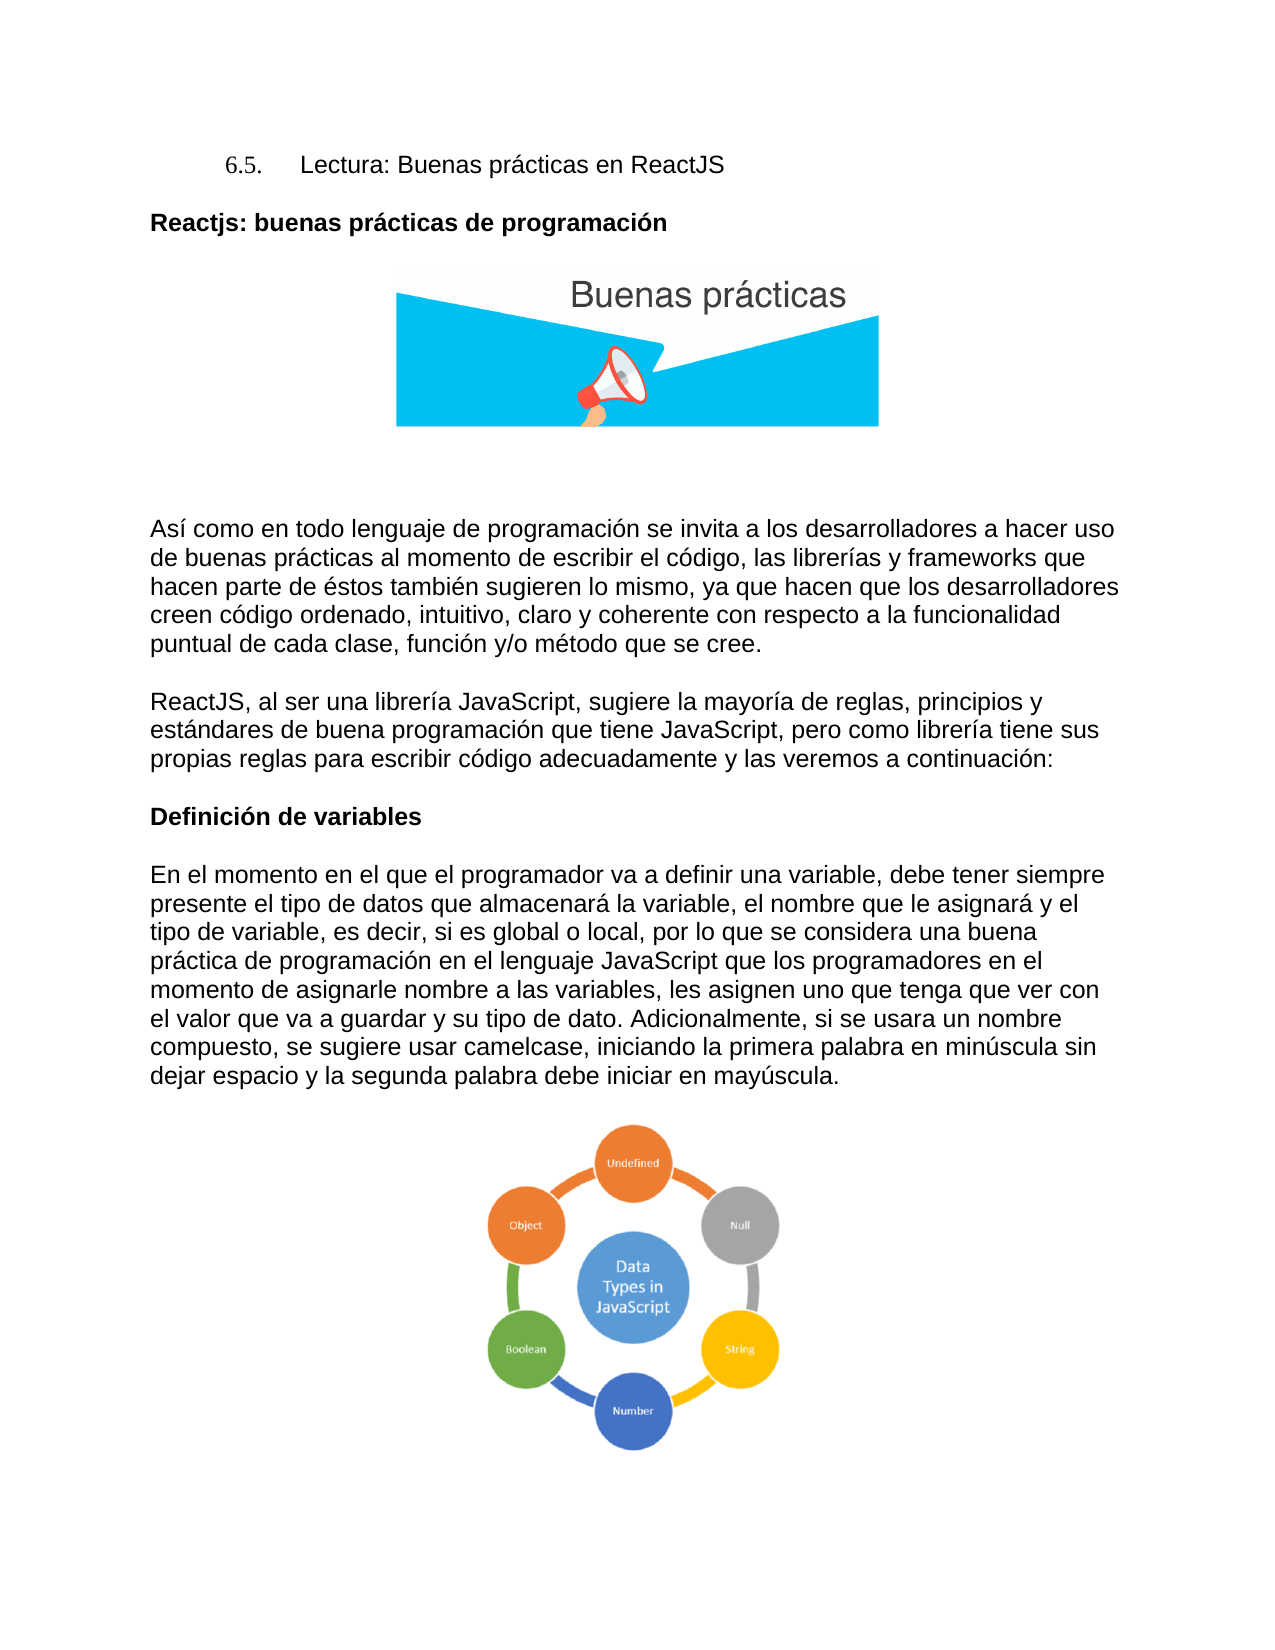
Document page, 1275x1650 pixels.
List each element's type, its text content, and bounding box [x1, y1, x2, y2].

list Lectura: Buenas prácticas en ReactJS [225, 150, 1125, 179]
text En el momento en el que el programador va a definir una variable, debe tener siempre presente el tipo de datos que almacenará la variable, el nombre que le asignará y el tipo de variable, es decir, si es global o local, por lo que se considera una buena práctica de programación en el lenguaje JavaScript que los programadores en el momento de asignarle nombre a las variables, les asignen uno que tenga que ver con el valor que va a guardar y su tipo de dato. Adicionalmente, si se usara un nombre compuesto, se sugiere usar camelcase, iniciando la primera palabra en minúscula sin dejar espacio y la segunda palabra debe iniciar en mayúscula. [150, 860, 1125, 1090]
picture [396, 266, 879, 371]
text Así como en todo lenguaje de programación se invita a los desarrolladores a hacer uso de buenas prácticas al momento de escribir el código, las librerías y frameworks que hacen parte de éstos también sugieren lo mismo, ya que hacen que los desarrolladores creen código ordenado, intuitivo, claro y coherente con respecto a la funcionalidad puntual de cada clase, función y/o método que se cree. ReactJS, al ser una librería JavaScript, sugiere la mayoría de reglas, principios y estándares de buena programación que tiene JavaScript, pero como librería tiene sus propias reglas para escribir código adecuadamente y las veremos a continuación: [150, 458, 1125, 773]
text Definición de variables [150, 802, 1125, 831]
picture [578, 347, 646, 427]
picture [472, 1118, 803, 1456]
text Reactjs: buenas prácticas de programación [150, 208, 1125, 237]
